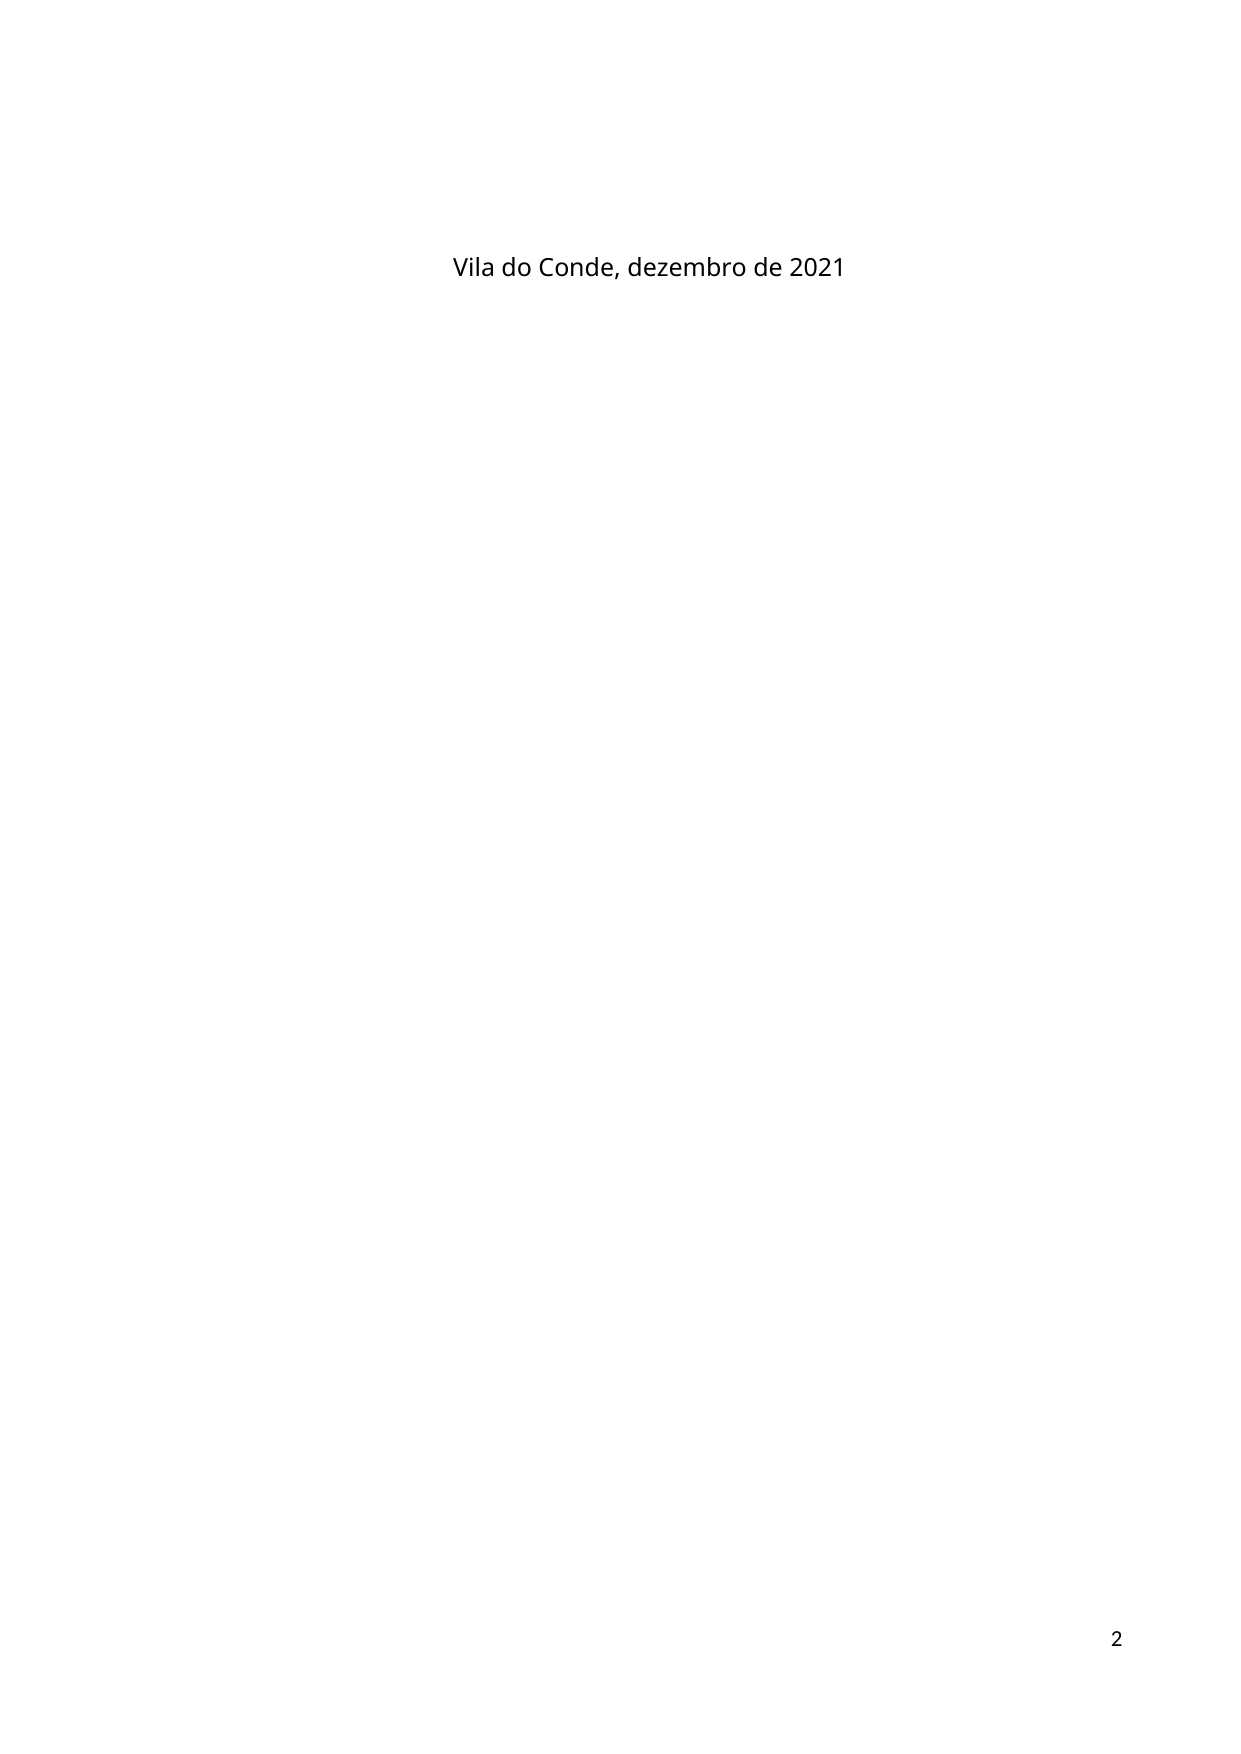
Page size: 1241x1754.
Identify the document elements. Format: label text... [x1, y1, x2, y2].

text Vila do Conde, dezembro de 2021 [177, 250, 1122, 284]
